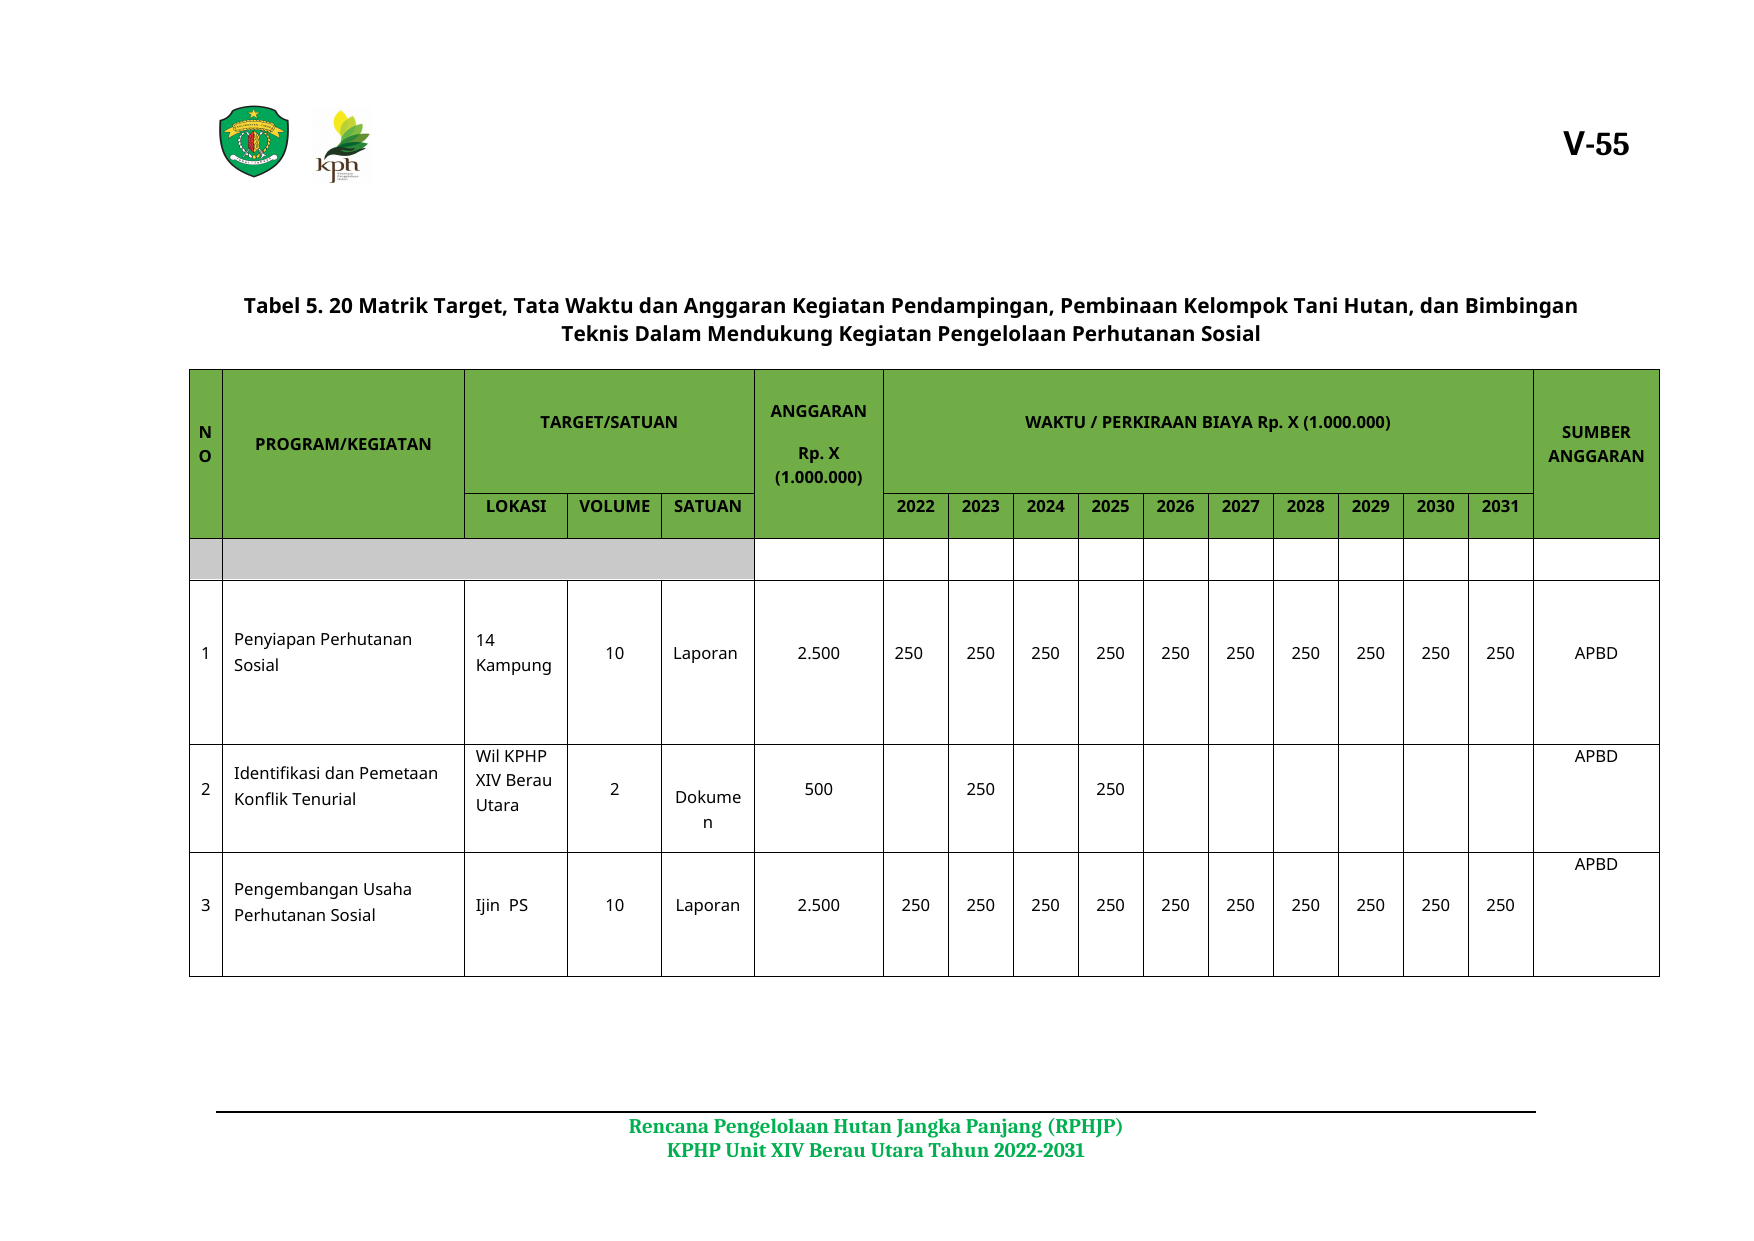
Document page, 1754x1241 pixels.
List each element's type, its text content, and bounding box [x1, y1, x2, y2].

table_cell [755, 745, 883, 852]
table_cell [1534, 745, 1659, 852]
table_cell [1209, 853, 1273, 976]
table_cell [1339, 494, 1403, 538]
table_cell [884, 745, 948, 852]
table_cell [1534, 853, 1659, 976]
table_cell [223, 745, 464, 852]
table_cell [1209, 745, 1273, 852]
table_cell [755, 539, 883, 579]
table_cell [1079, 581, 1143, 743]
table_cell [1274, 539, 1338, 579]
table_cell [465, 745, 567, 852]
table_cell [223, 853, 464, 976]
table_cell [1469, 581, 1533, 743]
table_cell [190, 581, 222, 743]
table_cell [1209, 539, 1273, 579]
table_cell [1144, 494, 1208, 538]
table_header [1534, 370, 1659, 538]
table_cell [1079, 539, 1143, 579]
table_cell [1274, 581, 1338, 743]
picture [216, 103, 292, 179]
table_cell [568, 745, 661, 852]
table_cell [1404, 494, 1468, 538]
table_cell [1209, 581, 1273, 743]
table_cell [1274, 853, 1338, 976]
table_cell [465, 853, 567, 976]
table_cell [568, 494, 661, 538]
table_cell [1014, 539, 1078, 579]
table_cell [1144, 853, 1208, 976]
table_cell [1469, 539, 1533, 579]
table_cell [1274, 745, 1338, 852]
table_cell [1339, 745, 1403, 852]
text Tabel 5. 20 Matrik Target, Tata Waktu dan Anggaran Kegiatan Pendampingan, Pembinaan Kelompok Tani Hutan, dan Bimbingan Teknis Dalam Mendukung Kegiatan Pengelolaan Perhutanan Sosial [216, 291, 1606, 348]
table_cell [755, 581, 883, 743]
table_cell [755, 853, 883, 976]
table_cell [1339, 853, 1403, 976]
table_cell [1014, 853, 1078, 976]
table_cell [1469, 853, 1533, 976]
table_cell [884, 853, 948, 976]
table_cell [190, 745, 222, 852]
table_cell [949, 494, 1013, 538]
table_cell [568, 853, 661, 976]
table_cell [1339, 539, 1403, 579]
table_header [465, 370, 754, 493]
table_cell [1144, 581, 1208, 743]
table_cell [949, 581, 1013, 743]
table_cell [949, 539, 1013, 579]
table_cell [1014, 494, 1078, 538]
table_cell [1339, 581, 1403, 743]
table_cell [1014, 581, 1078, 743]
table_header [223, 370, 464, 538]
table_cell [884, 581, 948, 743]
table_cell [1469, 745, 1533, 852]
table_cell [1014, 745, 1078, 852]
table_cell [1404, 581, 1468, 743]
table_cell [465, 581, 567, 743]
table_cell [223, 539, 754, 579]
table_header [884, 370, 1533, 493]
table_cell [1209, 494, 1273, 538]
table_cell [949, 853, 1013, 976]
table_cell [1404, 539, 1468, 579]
picture [312, 108, 373, 184]
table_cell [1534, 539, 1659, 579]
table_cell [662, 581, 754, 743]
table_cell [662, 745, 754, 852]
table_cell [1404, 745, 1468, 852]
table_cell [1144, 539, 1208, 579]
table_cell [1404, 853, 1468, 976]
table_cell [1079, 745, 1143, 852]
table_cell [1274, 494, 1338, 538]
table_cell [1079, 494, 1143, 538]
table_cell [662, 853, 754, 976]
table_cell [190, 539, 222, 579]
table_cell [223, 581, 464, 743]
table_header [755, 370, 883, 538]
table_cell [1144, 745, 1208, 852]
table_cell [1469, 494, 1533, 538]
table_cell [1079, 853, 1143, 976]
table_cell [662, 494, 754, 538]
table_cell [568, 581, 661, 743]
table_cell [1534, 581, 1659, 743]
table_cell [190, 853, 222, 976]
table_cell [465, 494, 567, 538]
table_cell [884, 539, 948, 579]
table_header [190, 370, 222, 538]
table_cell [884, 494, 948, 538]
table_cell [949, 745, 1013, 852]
